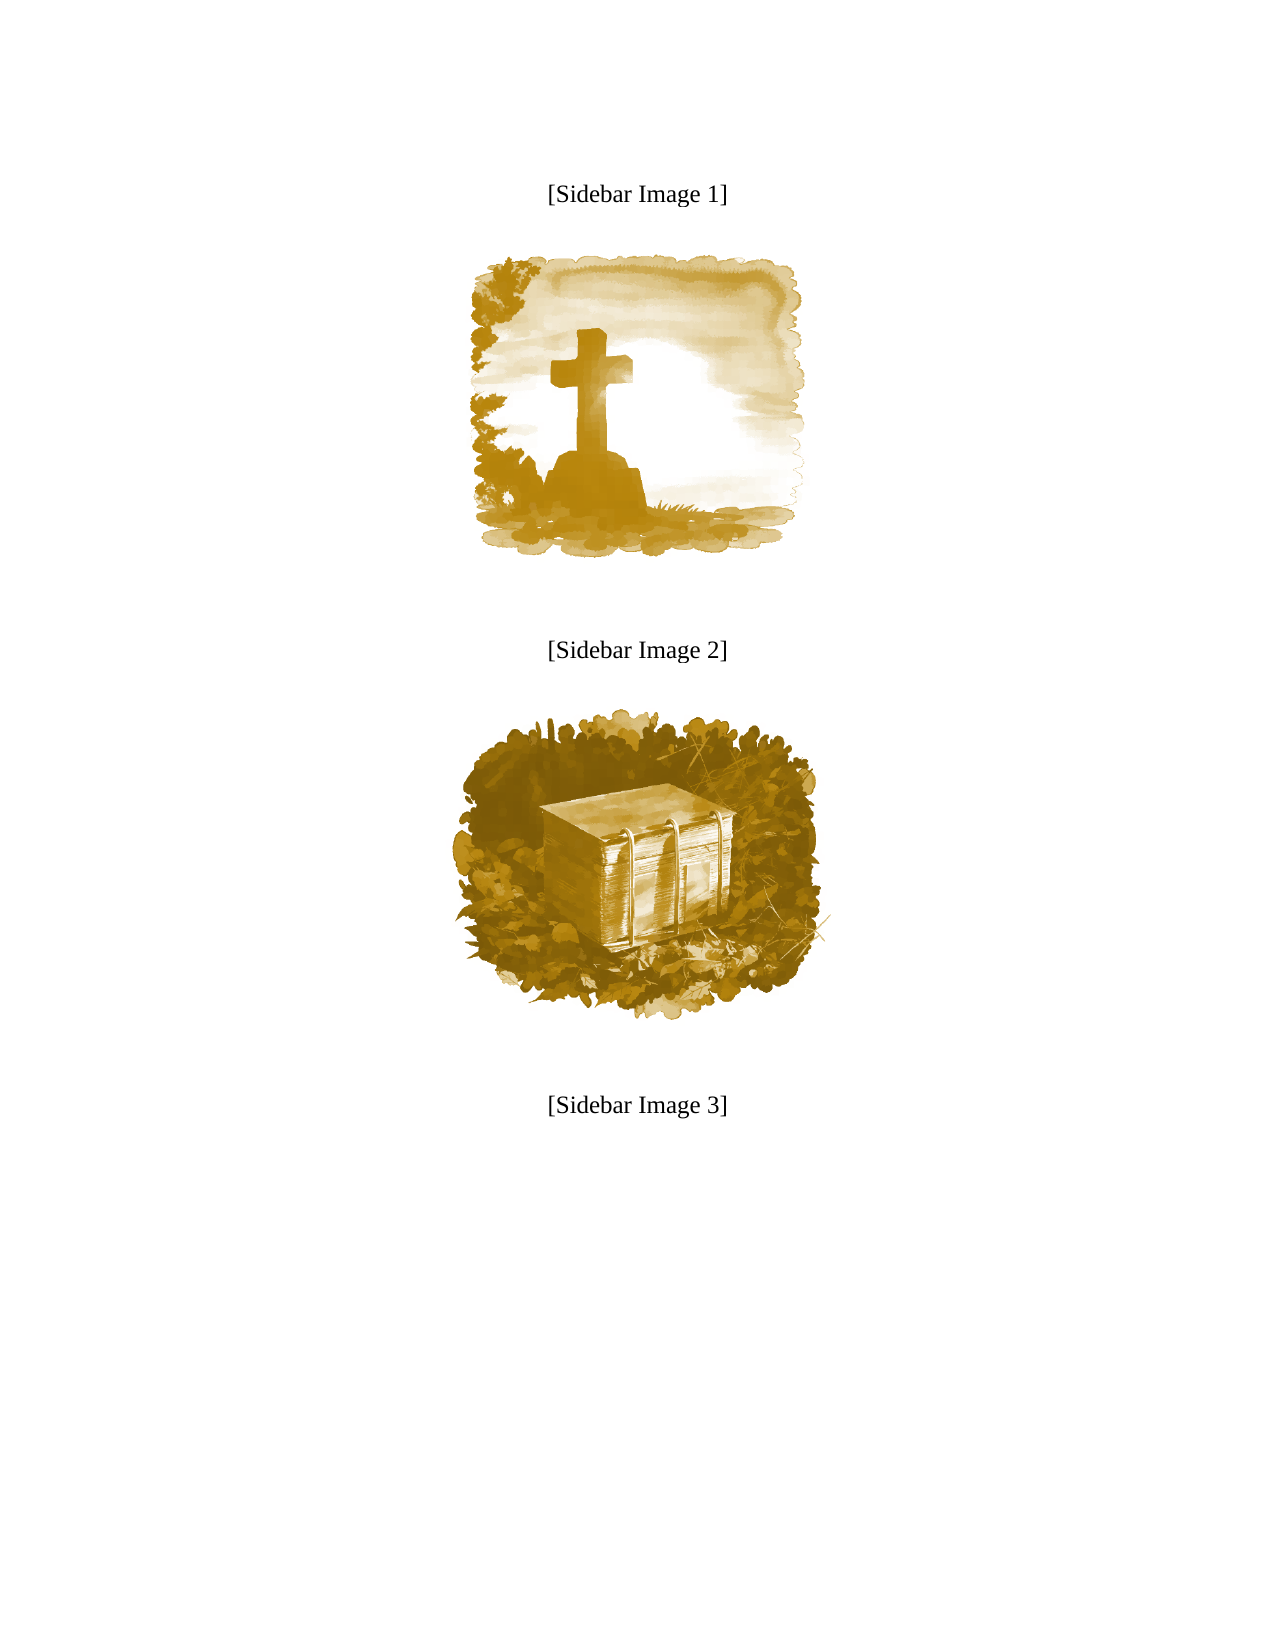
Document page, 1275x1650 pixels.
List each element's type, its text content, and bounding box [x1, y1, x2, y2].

text [Sidebar Image 3] [150, 1091, 1125, 1119]
text [Sidebar Image 2] [150, 635, 1125, 663]
text [Sidebar Image 1] [150, 179, 1125, 207]
picture [438, 207, 837, 606]
picture [438, 663, 837, 1062]
